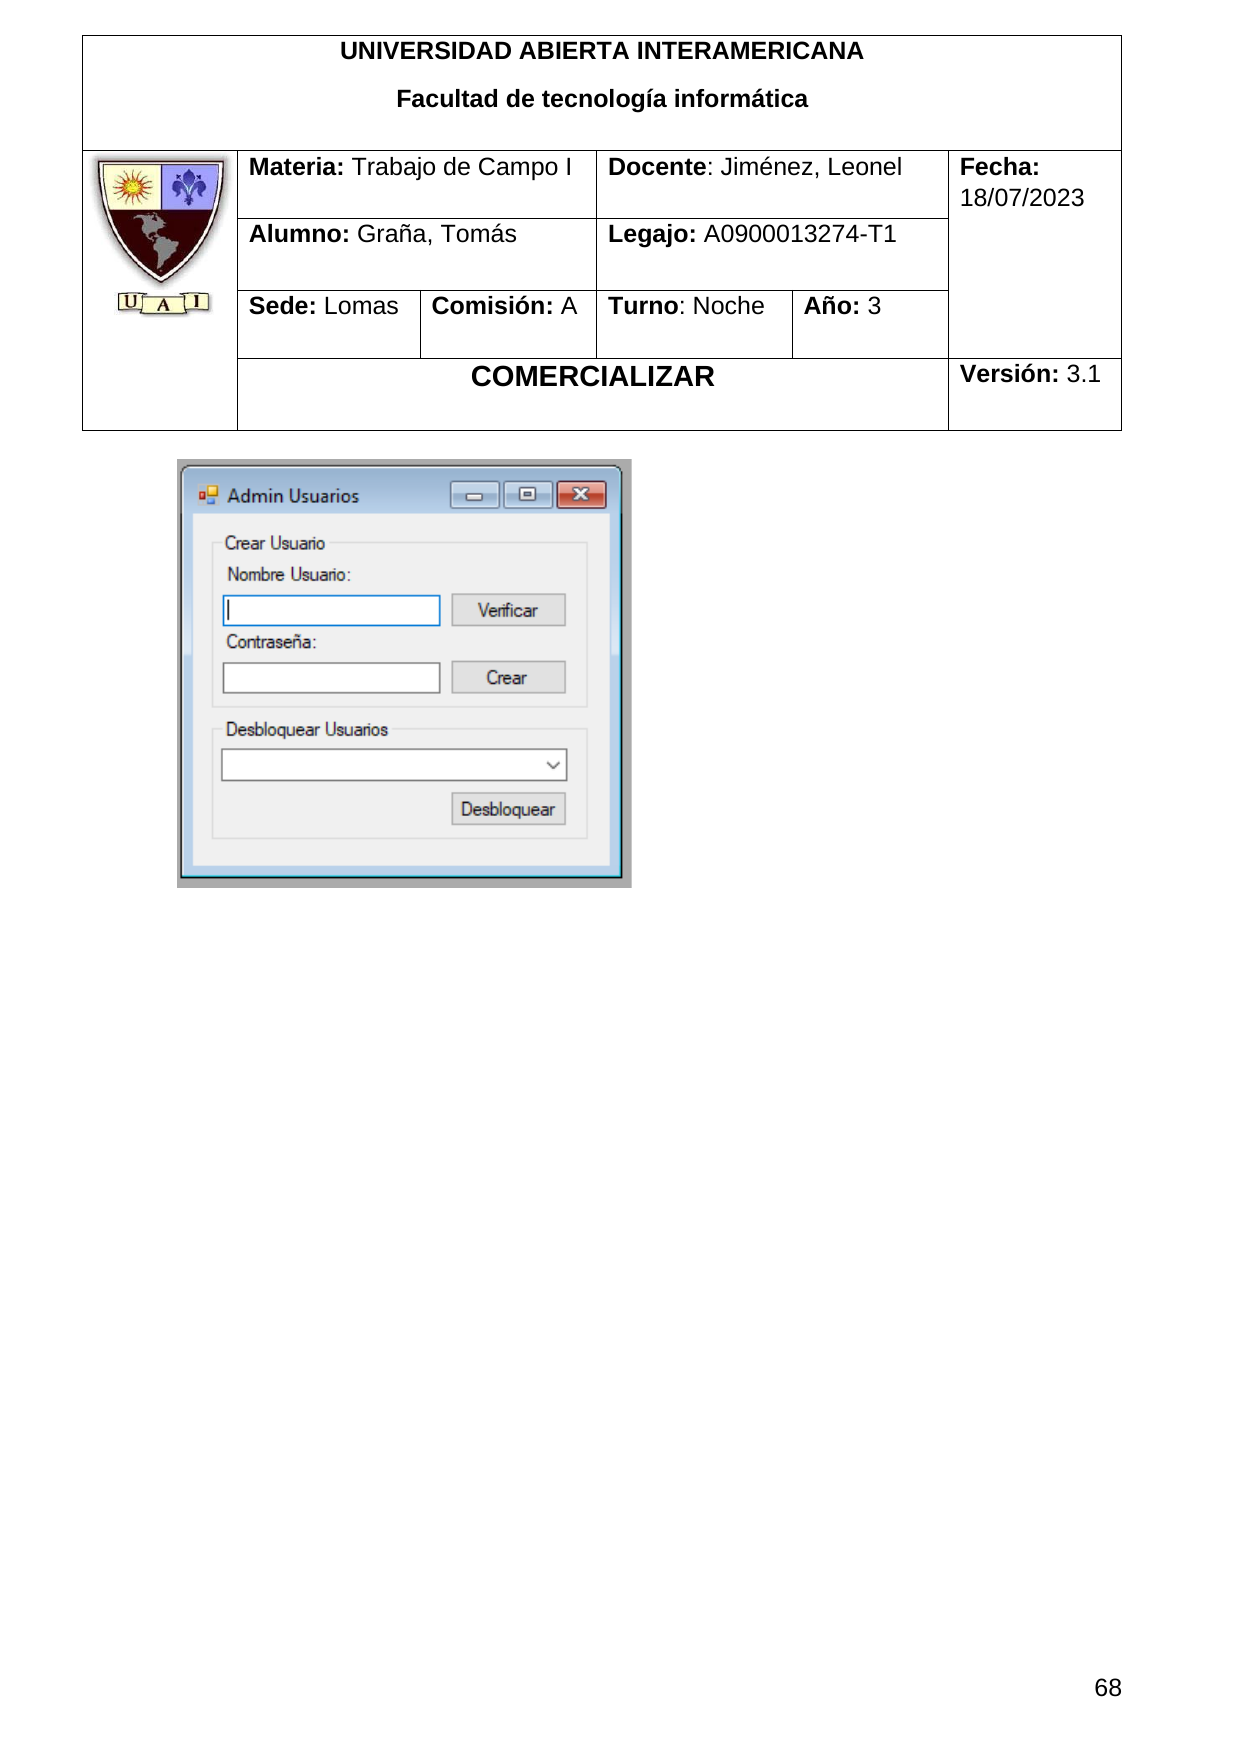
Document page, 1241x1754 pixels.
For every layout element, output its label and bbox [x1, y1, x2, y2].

picture [177, 459, 632, 888]
picture [87, 151, 234, 320]
